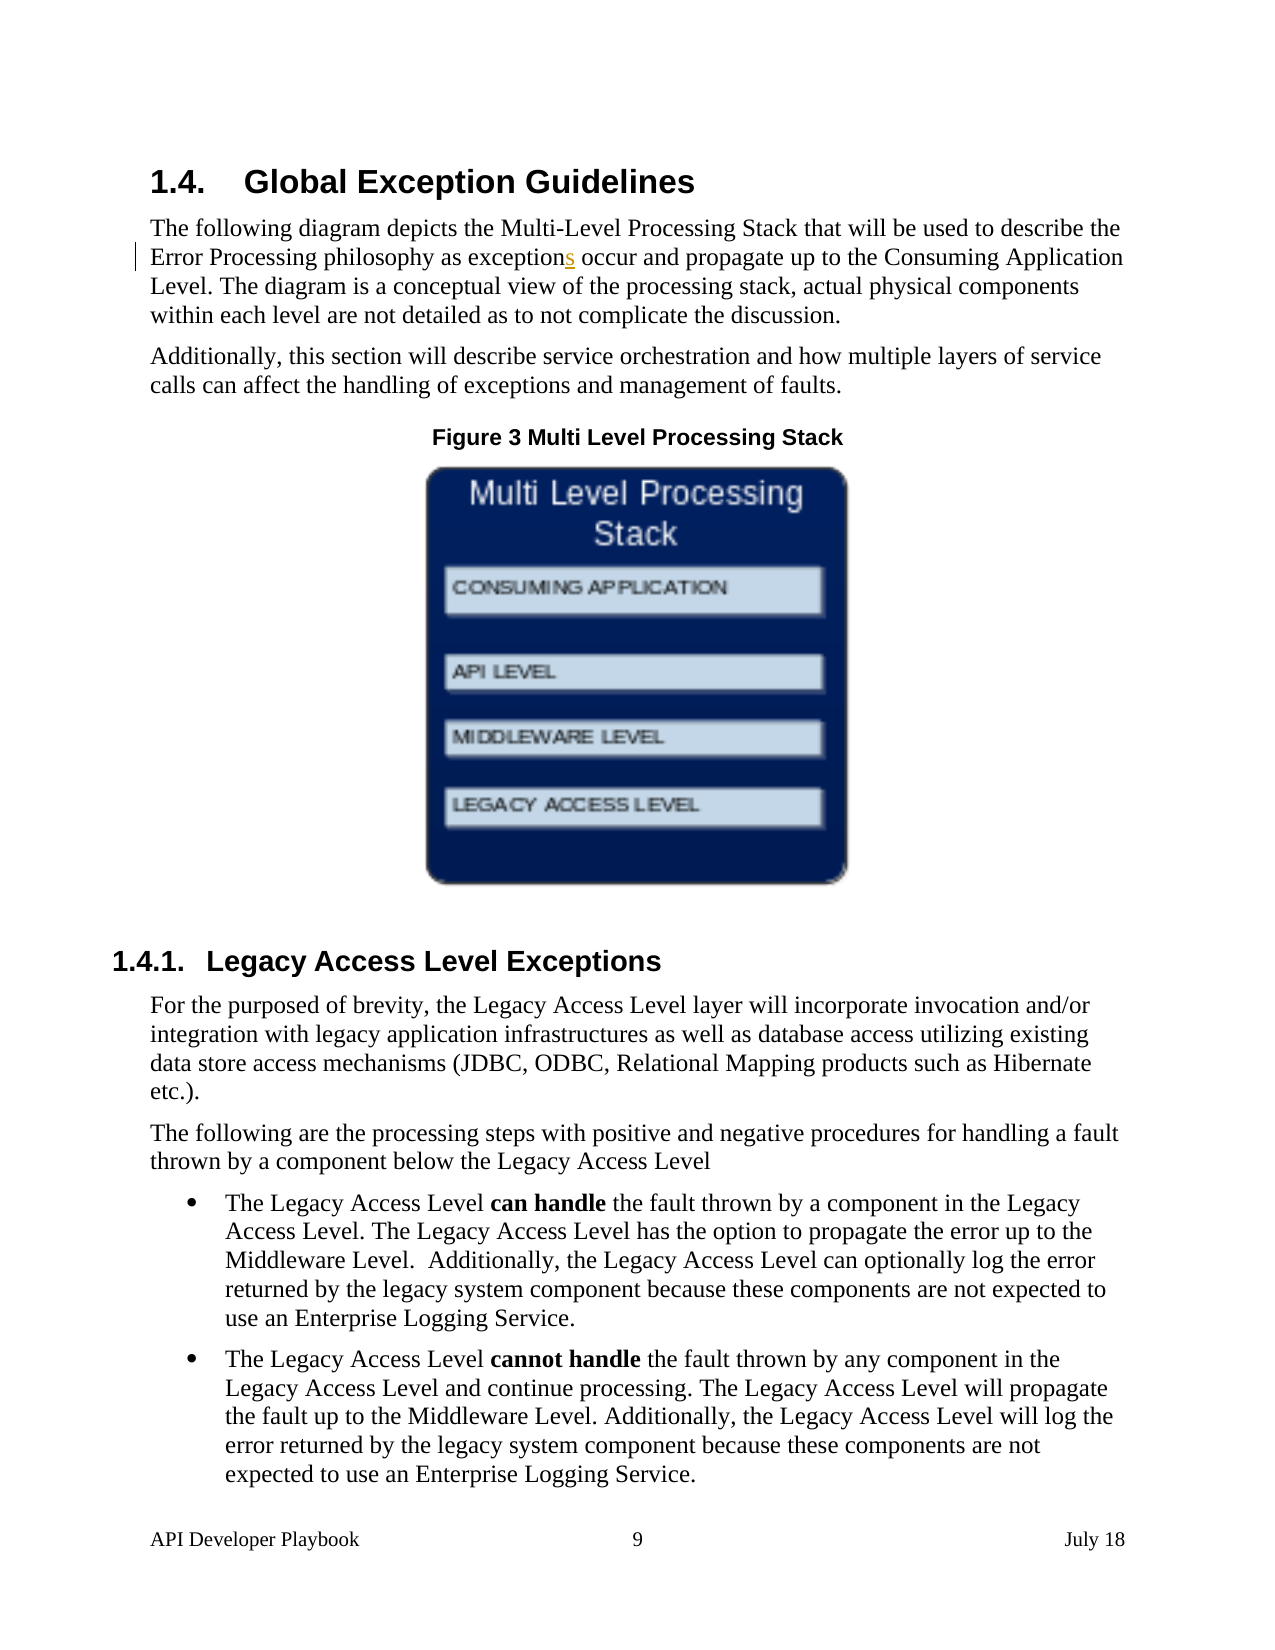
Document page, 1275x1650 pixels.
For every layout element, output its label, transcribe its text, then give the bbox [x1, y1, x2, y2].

list The Legacy Access Level cannot handle the fault thrown by any component in the Legacy Access Level and continue processing. The Legacy Access Level will propagate the fault up to the Middleware Level. Additionally, the Legacy Access Level will log the error returned by the legacy system component because these components are not expected to use an Enterprise Logging Service. [187, 1344, 1125, 1488]
text The following diagram depicts the Multi-Level Processing Stack that will be used to describe the Error Processing philosophy as exception occur and propagate up to the Consuming Application Level. The diagram is a conceptual view of the processing stack, actual physical components within each level are not detailed as to not complicate the discussion. [150, 213, 1125, 328]
text For the purposed of brevity, the Legacy Access Level layer will incorporate invocation and/or integration with legacy application infrastructures as well as database access utilizing existing data store access mechanisms (JDBC, ODBC, Relational Mapping products such as Hibernate etc.). [150, 990, 1125, 1105]
subtitle Global Exception Guidelines [150, 162, 1125, 201]
text Figure 3 Multi Level Processing Stack [150, 423, 1125, 450]
subtitle Legacy Access Level Exceptions [112, 944, 1200, 978]
text Additionally, this section will describe service orchestration and how multiple layers of service calls can affect the handling of exceptions and management of faults. [150, 341, 1125, 398]
list The Legacy Access Level can handle the fault thrown by a component in the Legacy Access Level. The Legacy Access Level has the option to propagate the error up to the Middleware Level. Additionally, the Legacy Access Level can optionally log the error returned by the legacy system component because these components are not expected to use an Enterprise Logging Service. [187, 1188, 1125, 1331]
text The following are the processing steps with positive and negative procedures for handling a fault thrown by a component below the Legacy Access Level [150, 1118, 1125, 1175]
